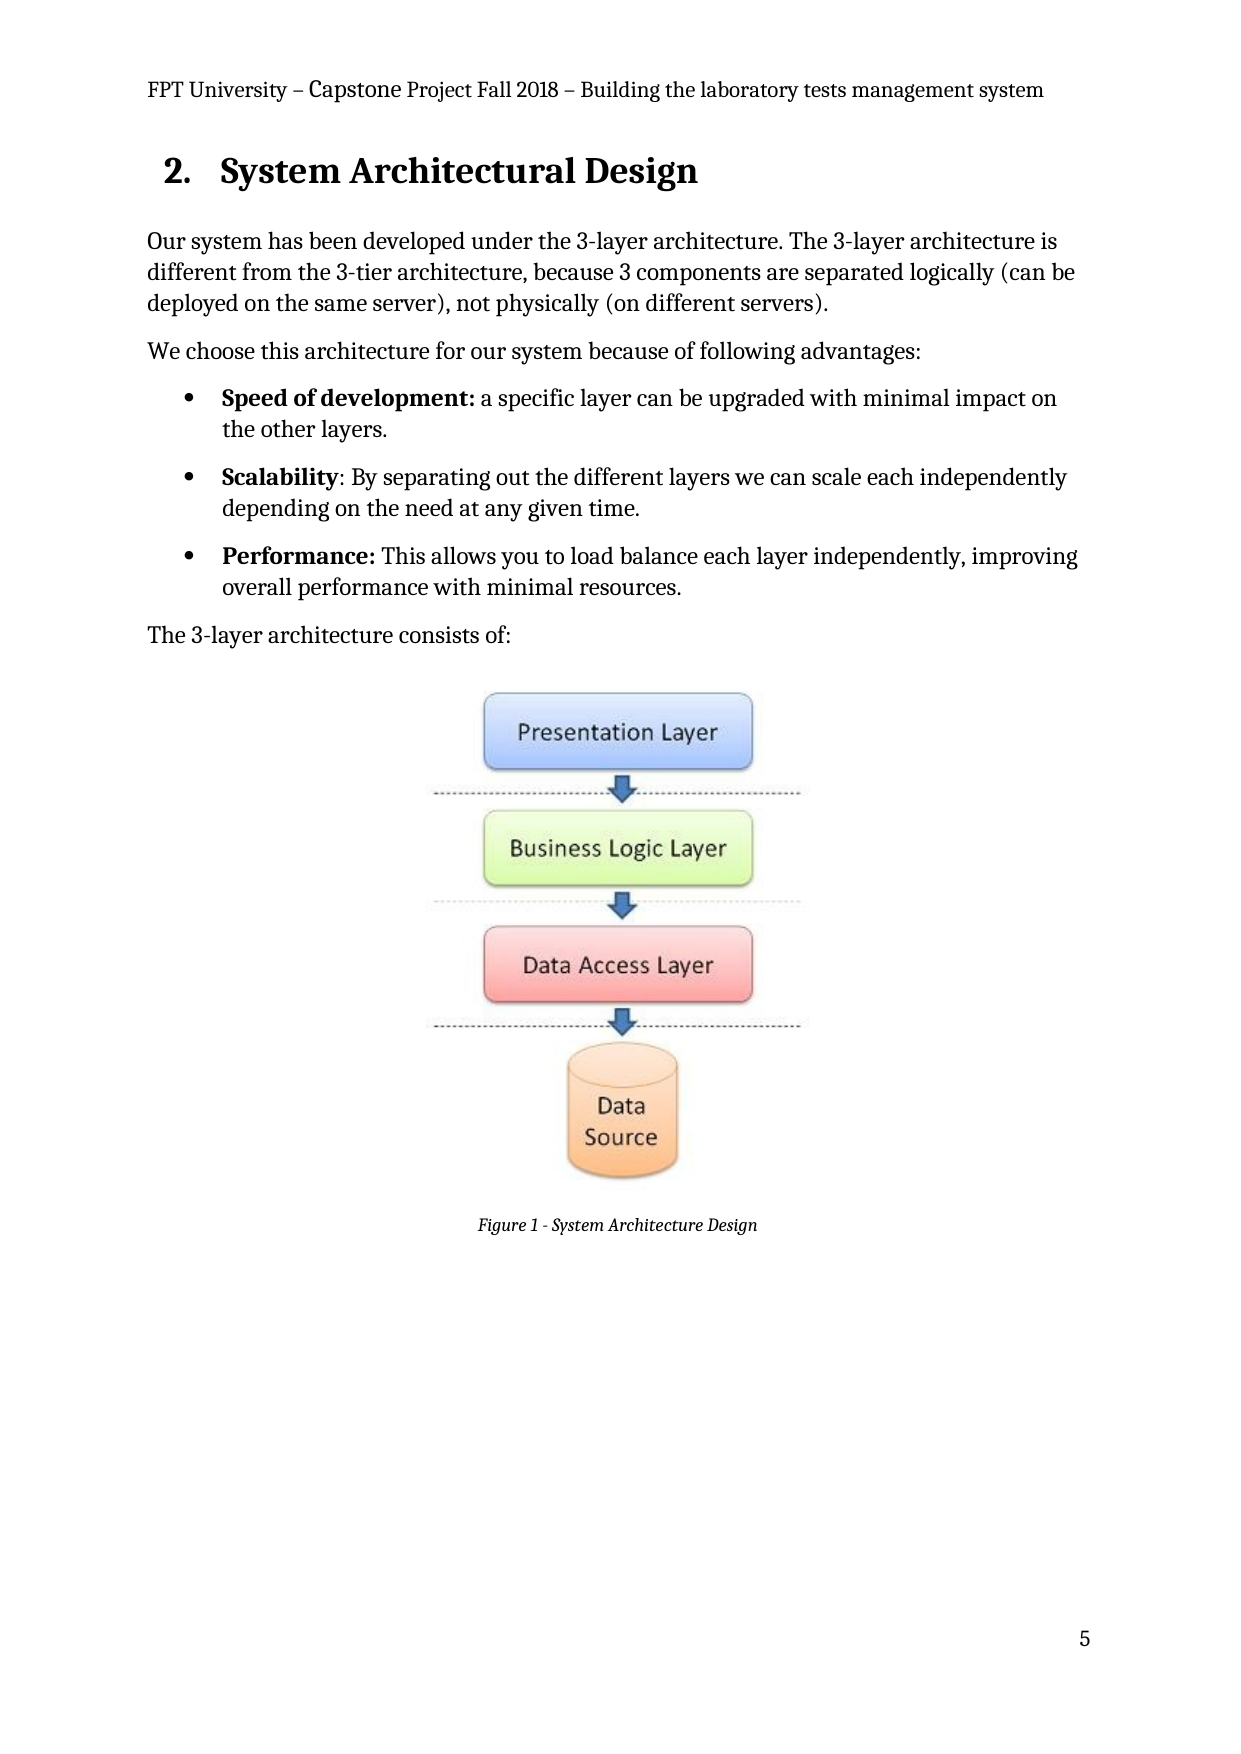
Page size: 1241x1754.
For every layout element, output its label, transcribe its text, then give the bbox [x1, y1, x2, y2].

picture [414, 668, 823, 1196]
text The 3-layer architecture consists of: [147, 621, 1090, 649]
subtitle System Architectural Design [191, 150, 1090, 193]
list Performance: This allows you to load balance each layer independently, improving overall performance with minimal resources. [184, 542, 1090, 602]
text Figure 1 - System Architecture Design [147, 1214, 1090, 1236]
text Our system has been developed under the 3-layer architecture. The 3-layer architecture is different from the 3-tier architecture, because 3 components are separated logically (can be deployed on the same server), not physically (on different servers). [147, 227, 1090, 318]
text We choose this architecture for our system because of following advantages: [147, 337, 1090, 365]
list Speed of development: a specific layer can be upgraded with minimal impact on the other layers. [184, 384, 1090, 444]
list Scalability: By separating out the different layers we can scale each independently depending on the need at any given time. [184, 463, 1090, 523]
